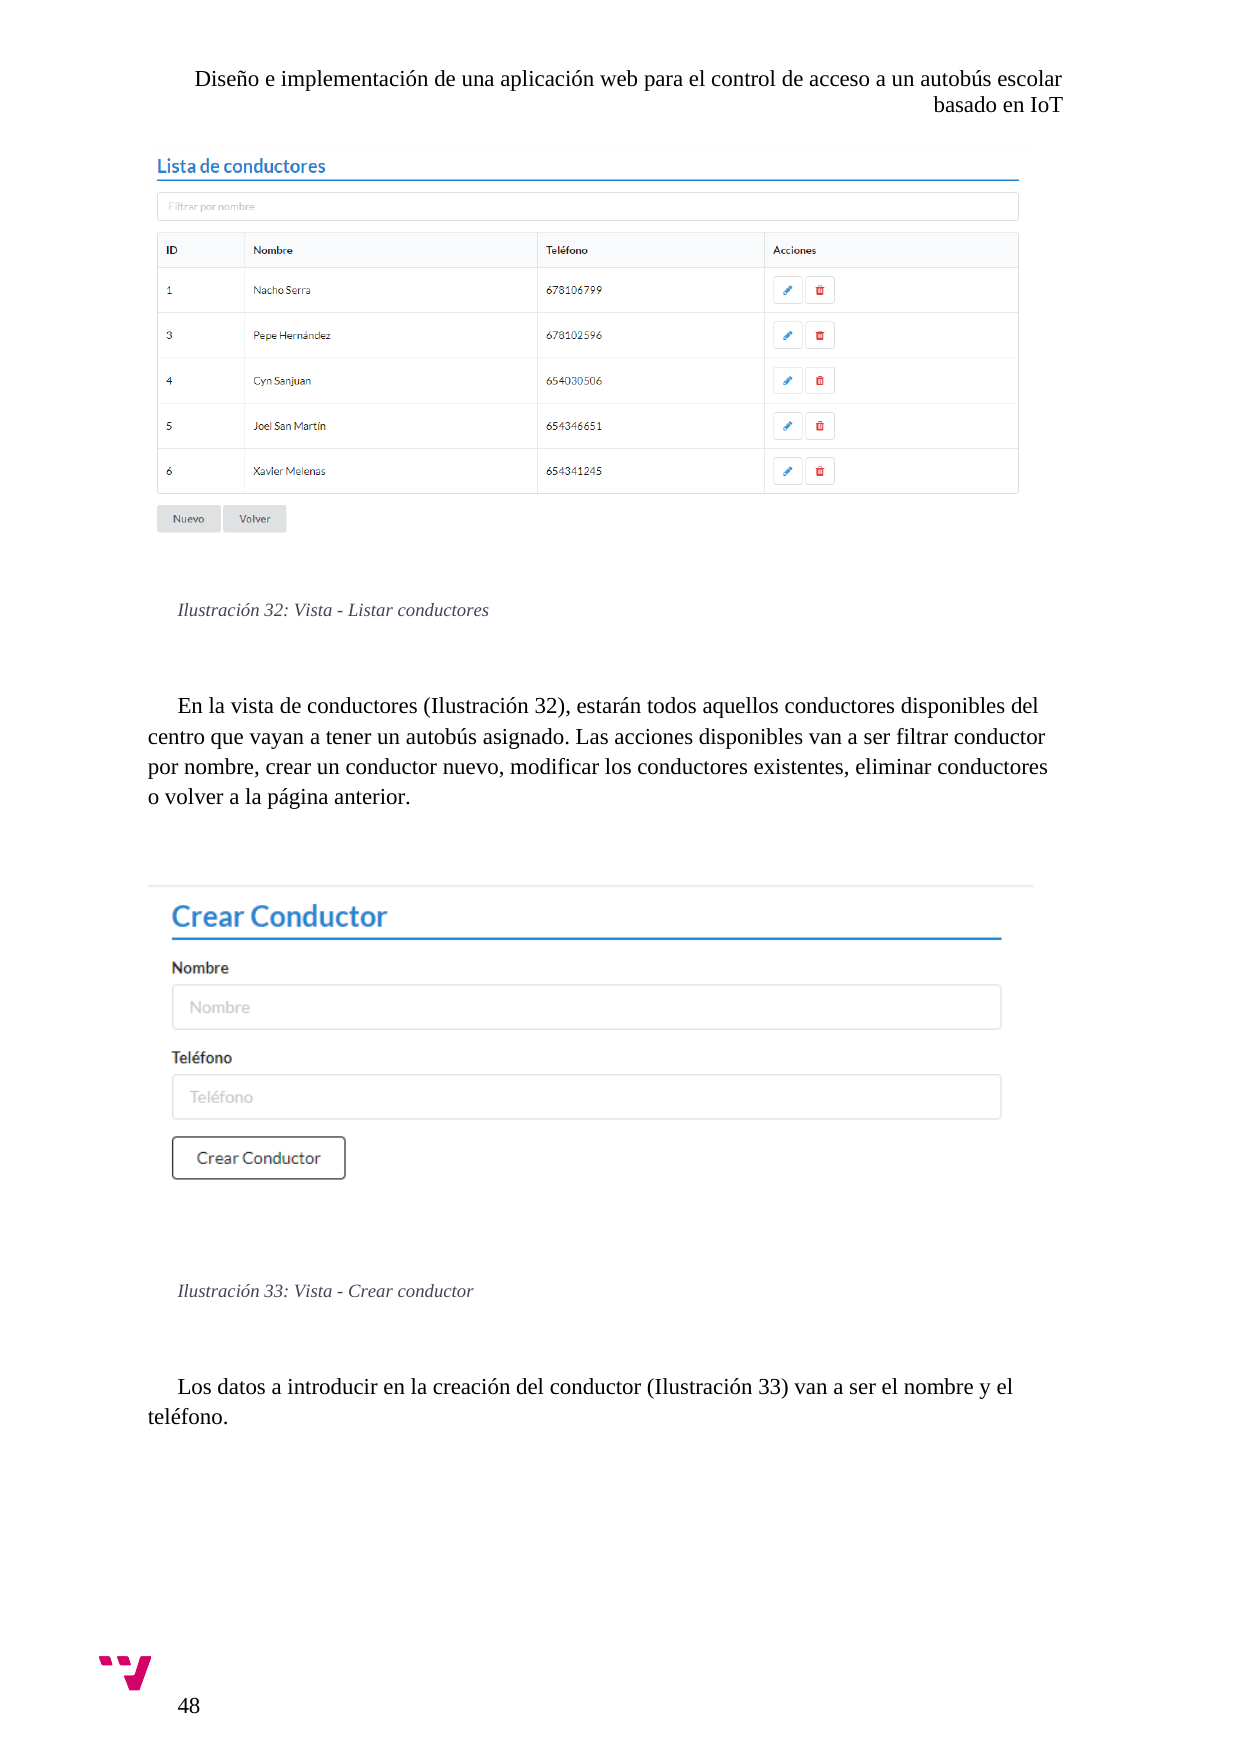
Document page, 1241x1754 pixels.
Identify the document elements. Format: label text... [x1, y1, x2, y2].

picture [147, 885, 1034, 1255]
text Ilustración 32: Vista - Listar conductores [148, 599, 1063, 621]
picture [98, 1656, 152, 1691]
text Ilustración 33: Vista - Crear conductor [148, 1280, 1063, 1301]
text Los datos a introducir en la creación del conductor (Ilustración 33) van a ser el nombre y el teléfono. [148, 1373, 1063, 1430]
text En la vista de conductores (Ilustración 32), estarán todos aquellos conductores disponibles del centro que vayan a tener un autobús asignado. Las acciones disponibles van a ser filtrar conductor por nombre, crear un conductor nuevo, modificar los conductores existentes, eliminar conductores o volver a la página anterior. [148, 693, 1063, 809]
picture [147, 147, 1033, 575]
